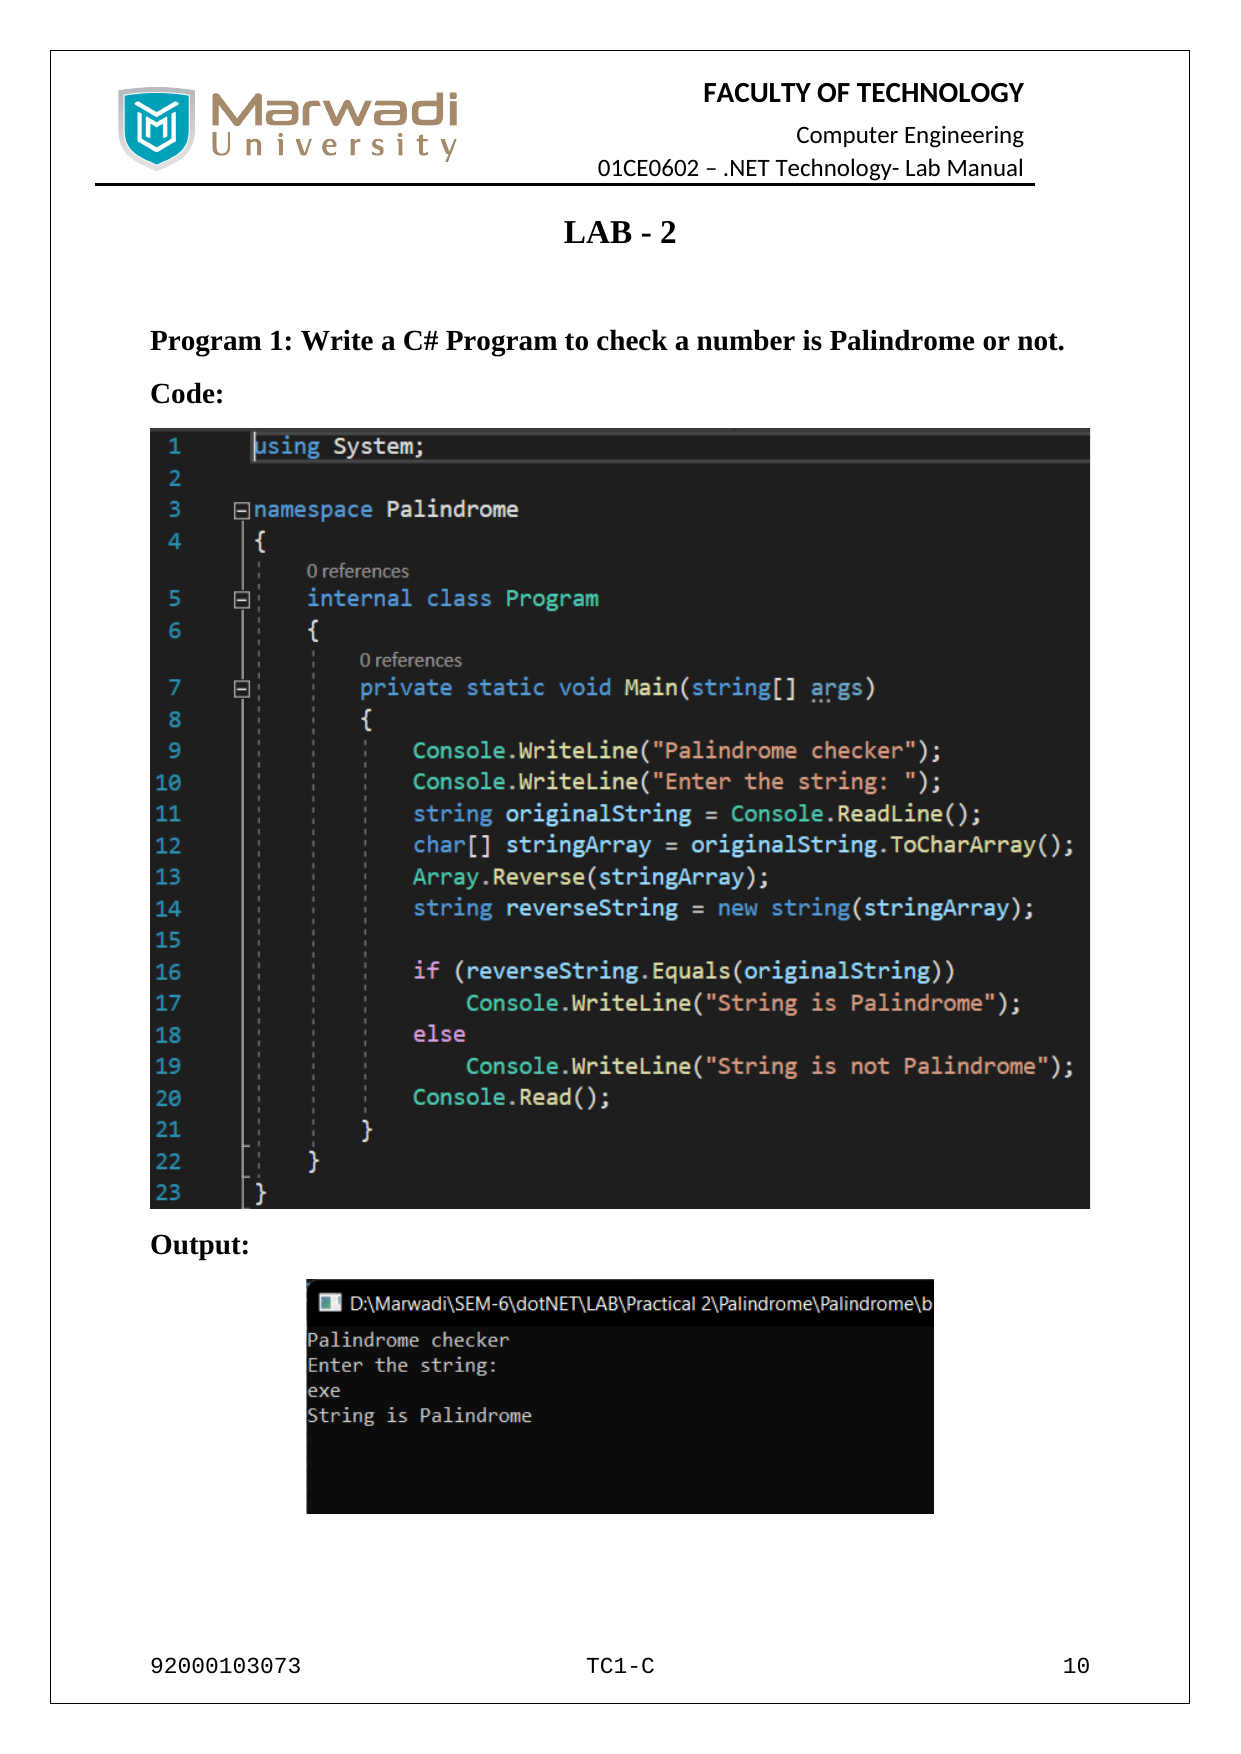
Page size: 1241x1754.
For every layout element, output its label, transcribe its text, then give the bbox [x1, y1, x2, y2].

text Code: [150, 376, 1090, 409]
picture [106, 73, 469, 182]
text Output: [150, 1227, 1090, 1261]
picture [150, 428, 1091, 1209]
text LAB - 2 [150, 212, 1090, 251]
picture [306, 1279, 934, 1514]
text Program 1: Write a C# Program to check a number is Palindrome or not. [150, 323, 1090, 357]
